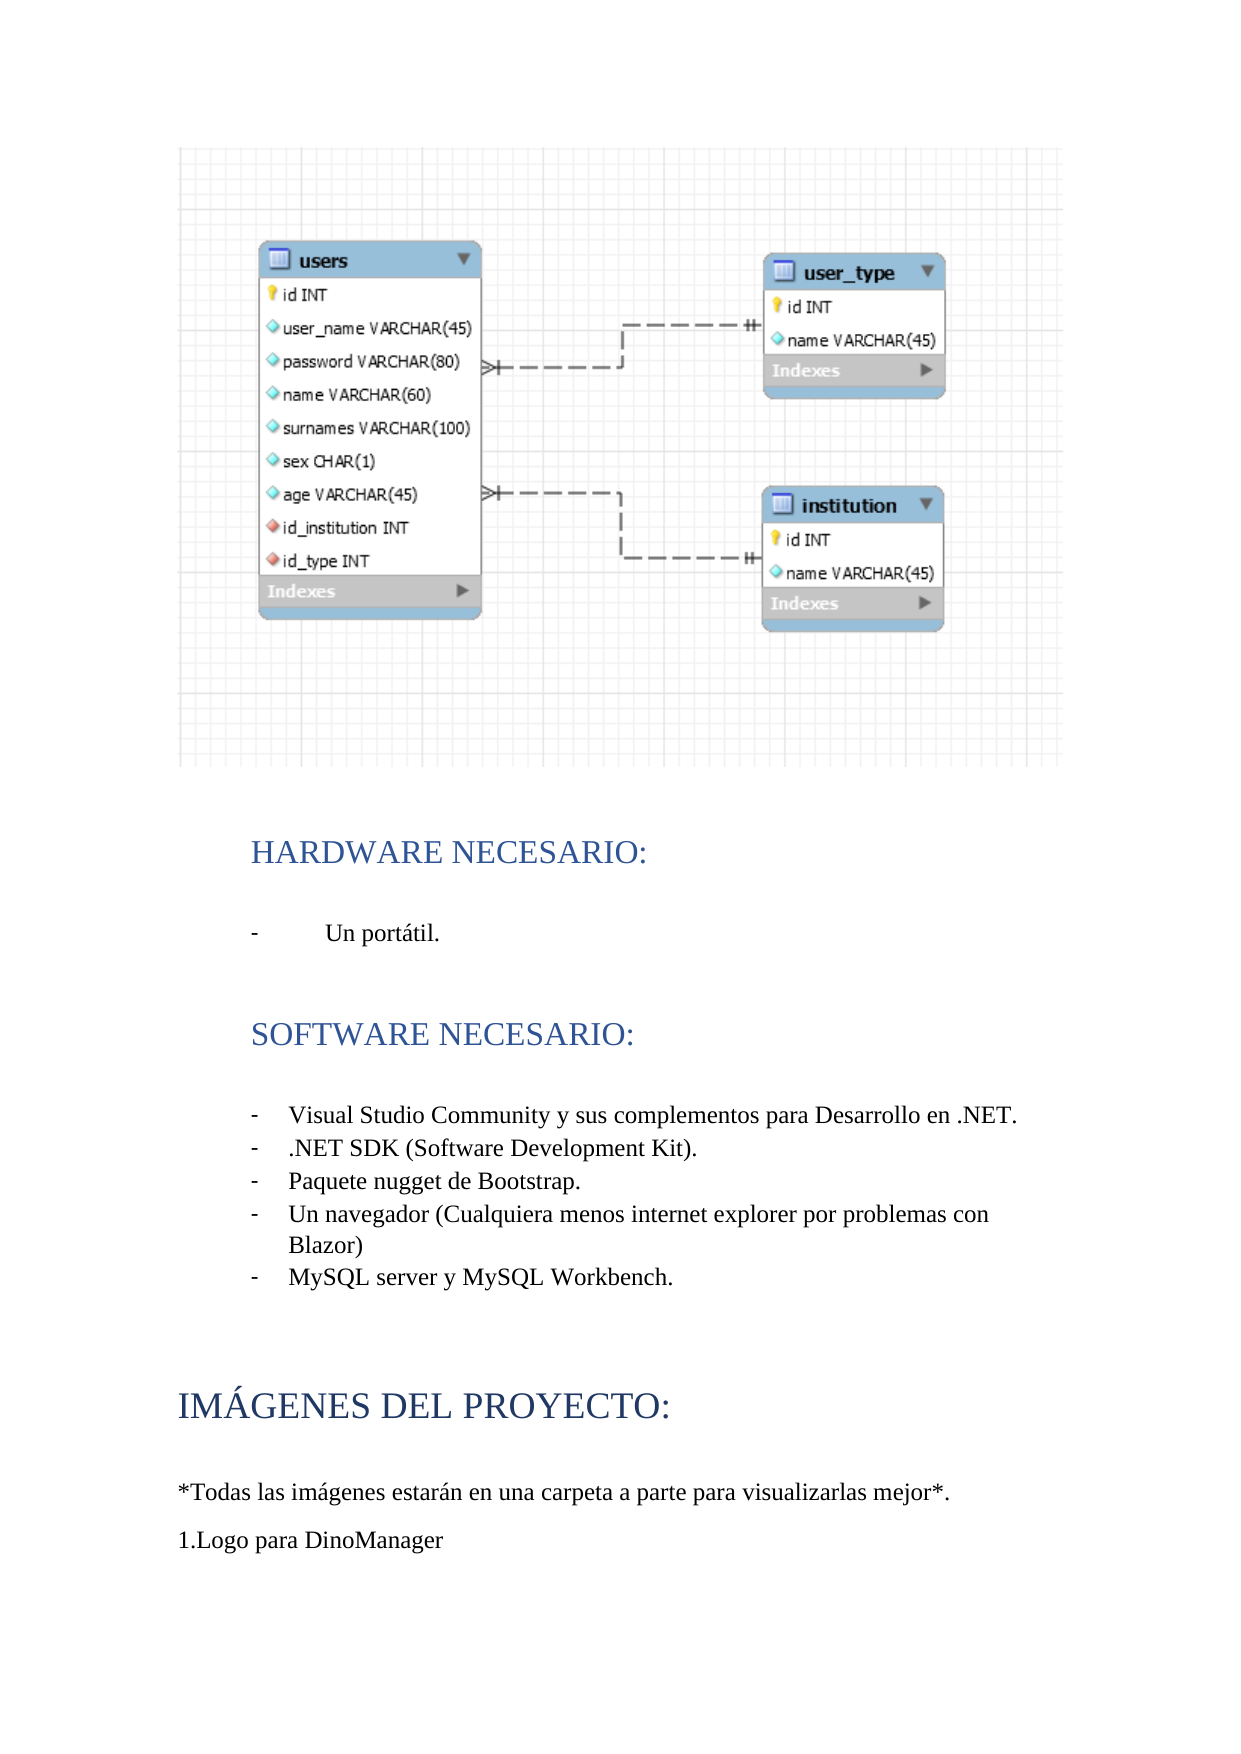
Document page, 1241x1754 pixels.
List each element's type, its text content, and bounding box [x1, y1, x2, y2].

subtitle HARDWARE NECESARIO: [177, 832, 1063, 870]
list MySQL server y MySQL Workbench. [251, 1262, 1063, 1292]
subtitle IMÁGENES DEL PROYECTO: [177, 1383, 1063, 1426]
list Un portátil. [251, 917, 1063, 948]
subtitle SOFTWARE NECESARIO: [177, 1014, 1063, 1052]
list Paquete nugget de Bootstrap. [251, 1165, 1063, 1195]
text *Todas las imágenes estarán en una carpeta a parte para visualizarlas mejor*. [177, 1477, 1063, 1506]
picture [177, 147, 1063, 767]
text 1.Logo para DinoManager [177, 1525, 1063, 1554]
list .NET SDK (Software Development Kit). [251, 1132, 1063, 1162]
list Un navegador (Cualquiera menos internet explorer por problemas con Blazor) [251, 1198, 1063, 1259]
list Visual Studio Community y sus complementos para Desarrollo en .NET. [251, 1099, 1063, 1129]
